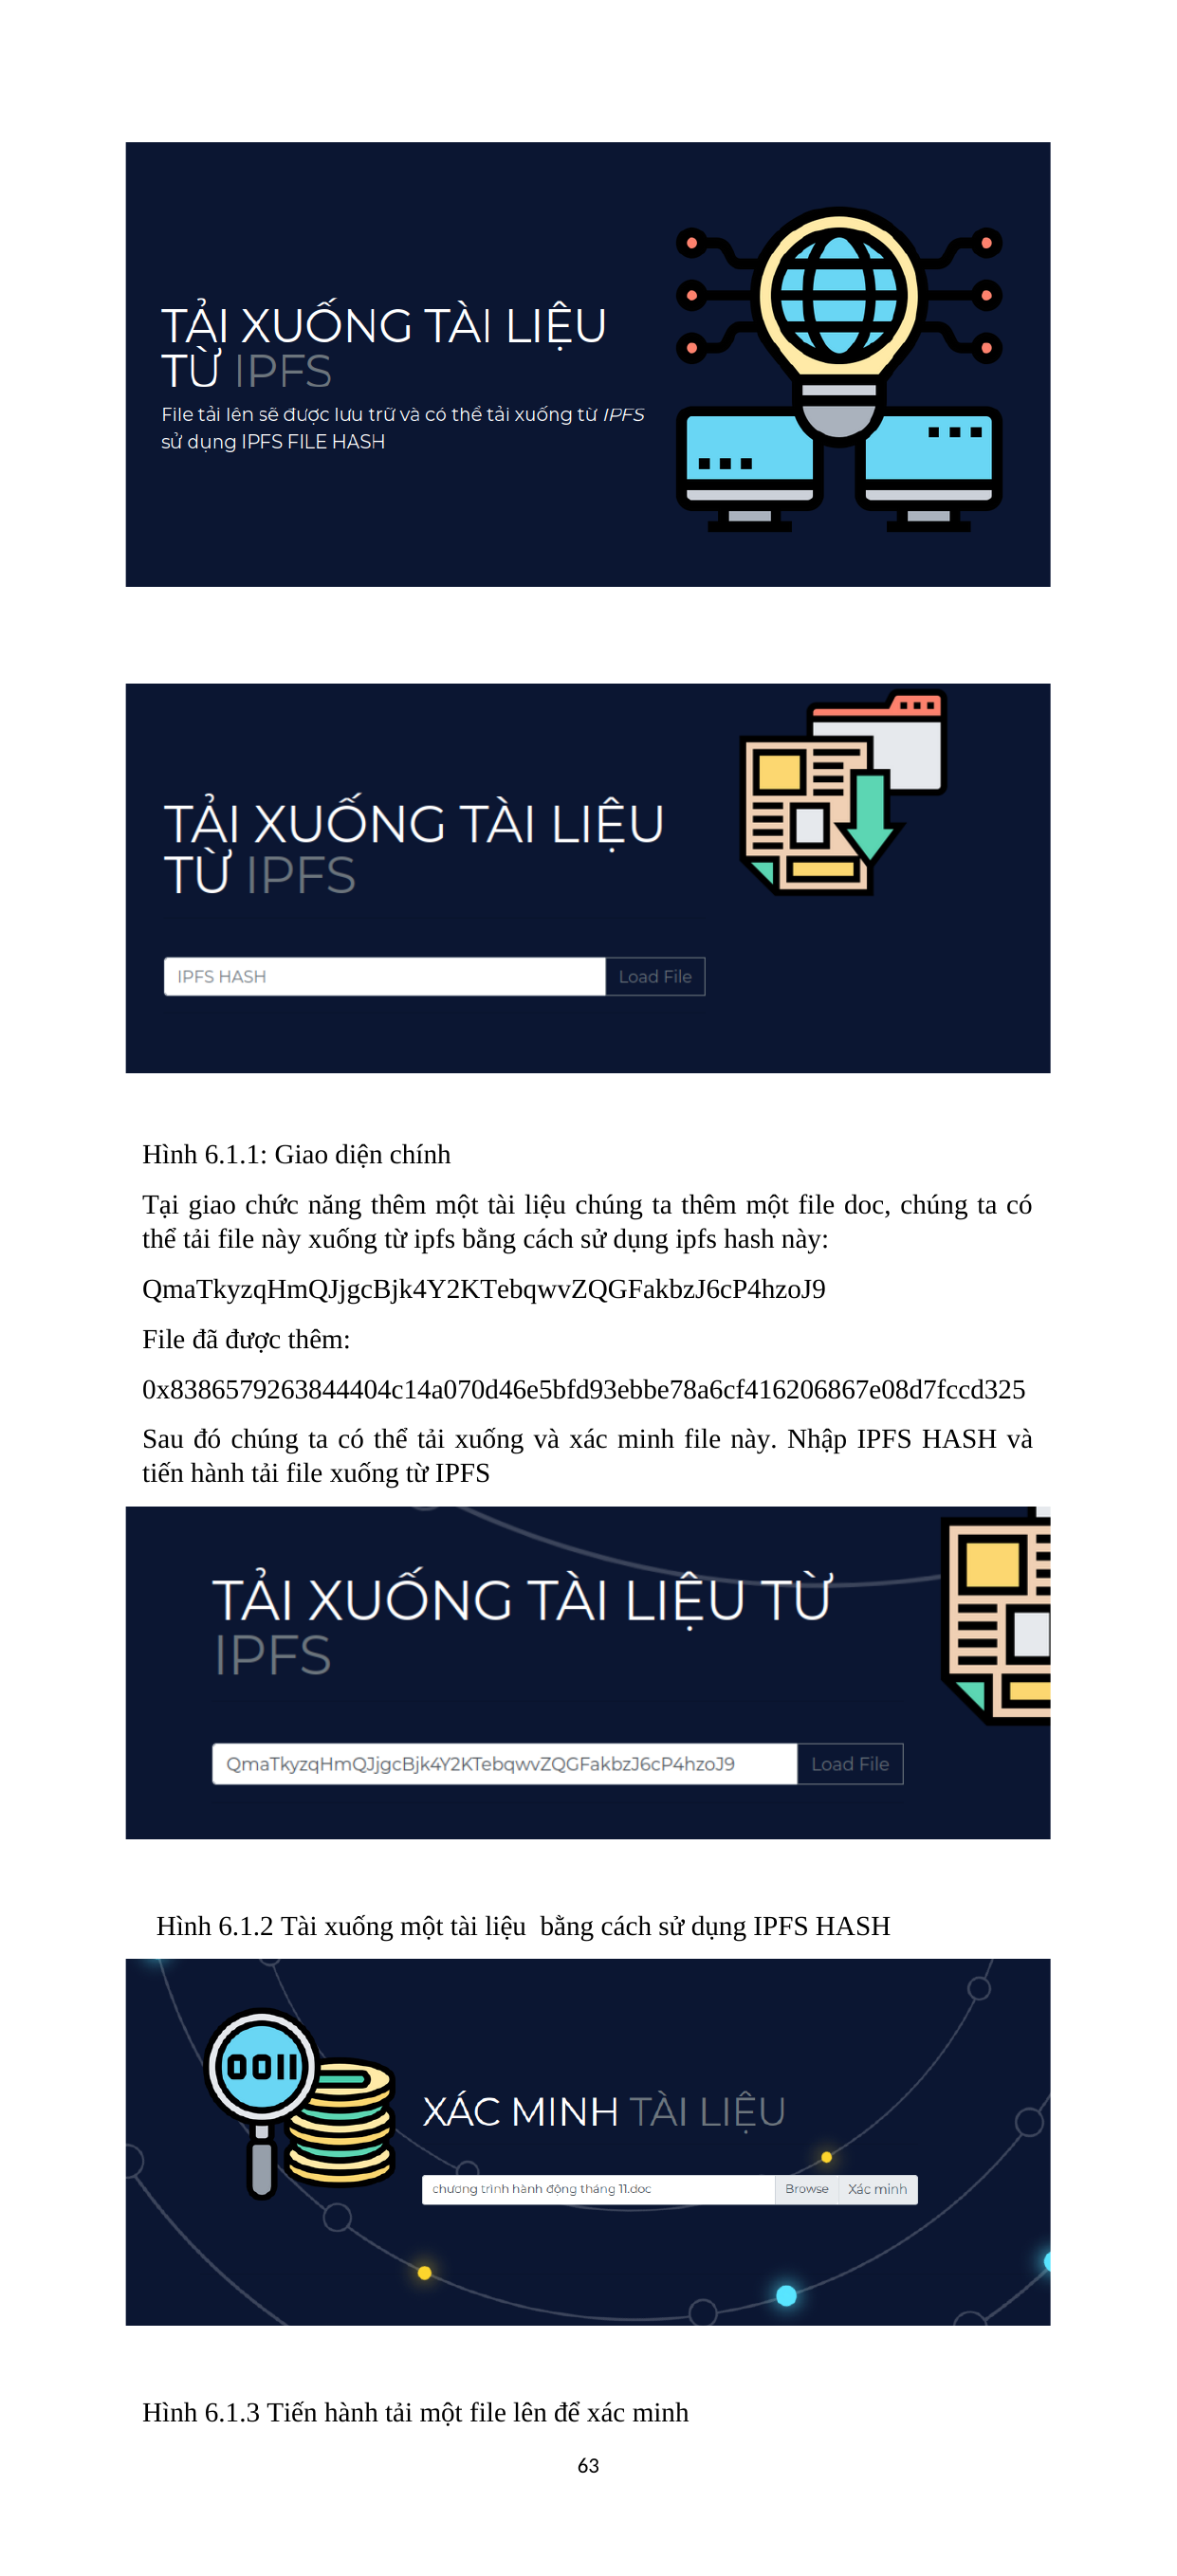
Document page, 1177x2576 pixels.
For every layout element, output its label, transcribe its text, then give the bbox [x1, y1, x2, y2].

text Sau đó chúng ta có thể tải xuống và xác minh file này. Nhập IPFS HASH và tiến hành tải file xuống từ IPFS [142, 1422, 1034, 1489]
picture [125, 684, 1051, 1073]
picture [125, 1507, 1051, 1839]
text Hình 6.1.3 Tiến hành tải một file lên để xác minh [142, 2396, 1034, 2428]
text Tại giao chức năng thêm một tài liệu chúng ta thêm một file doc, chúng ta có thể tải file này xuống từ ipfs bằng cách sử dụng ipfs hash này: [142, 1188, 1034, 1254]
picture [125, 1959, 1051, 2326]
picture [125, 142, 1051, 587]
text 0x8386579263844404c14a070d46e5bfd93ebbe78a6cf416206867e08d7fccd325 [142, 1373, 1034, 1404]
text File đã được thêm: [142, 1323, 1034, 1354]
text Hình 6.1.2 Tài xuống một tài liệu bằng cách sử dụng IPFS HASH [142, 1909, 1034, 1941]
text Hình 6.1.1: Giao diện chính [142, 1138, 1034, 1170]
text QmaTkyzqHmQJjgcBjk4Y2KTebqwvZQGFakbzJ6cP4hzoJ9 [142, 1272, 1034, 1305]
